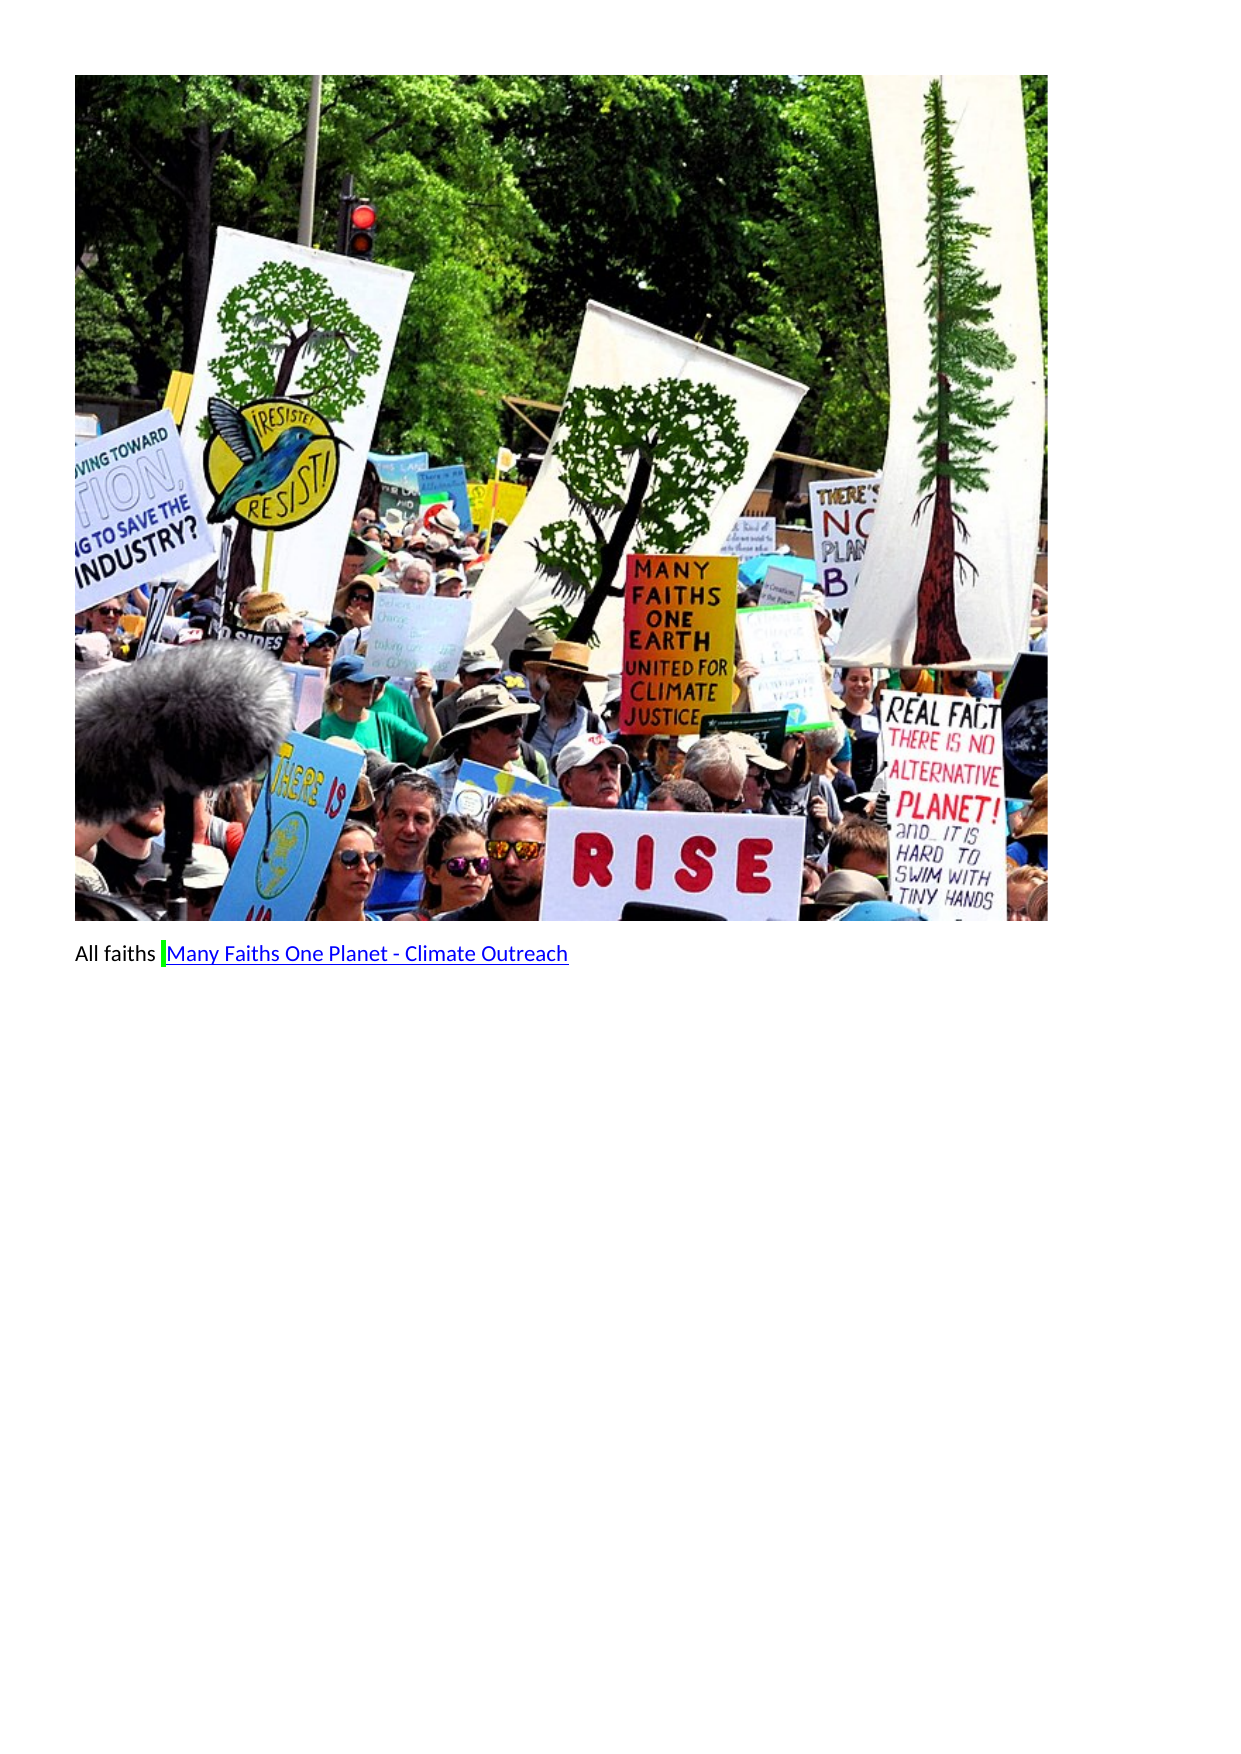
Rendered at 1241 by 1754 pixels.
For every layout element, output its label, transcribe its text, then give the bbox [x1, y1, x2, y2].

picture [75, 75, 1048, 921]
text All faiths Many Faiths One Planet - Climate Outreach [75, 939, 1165, 967]
